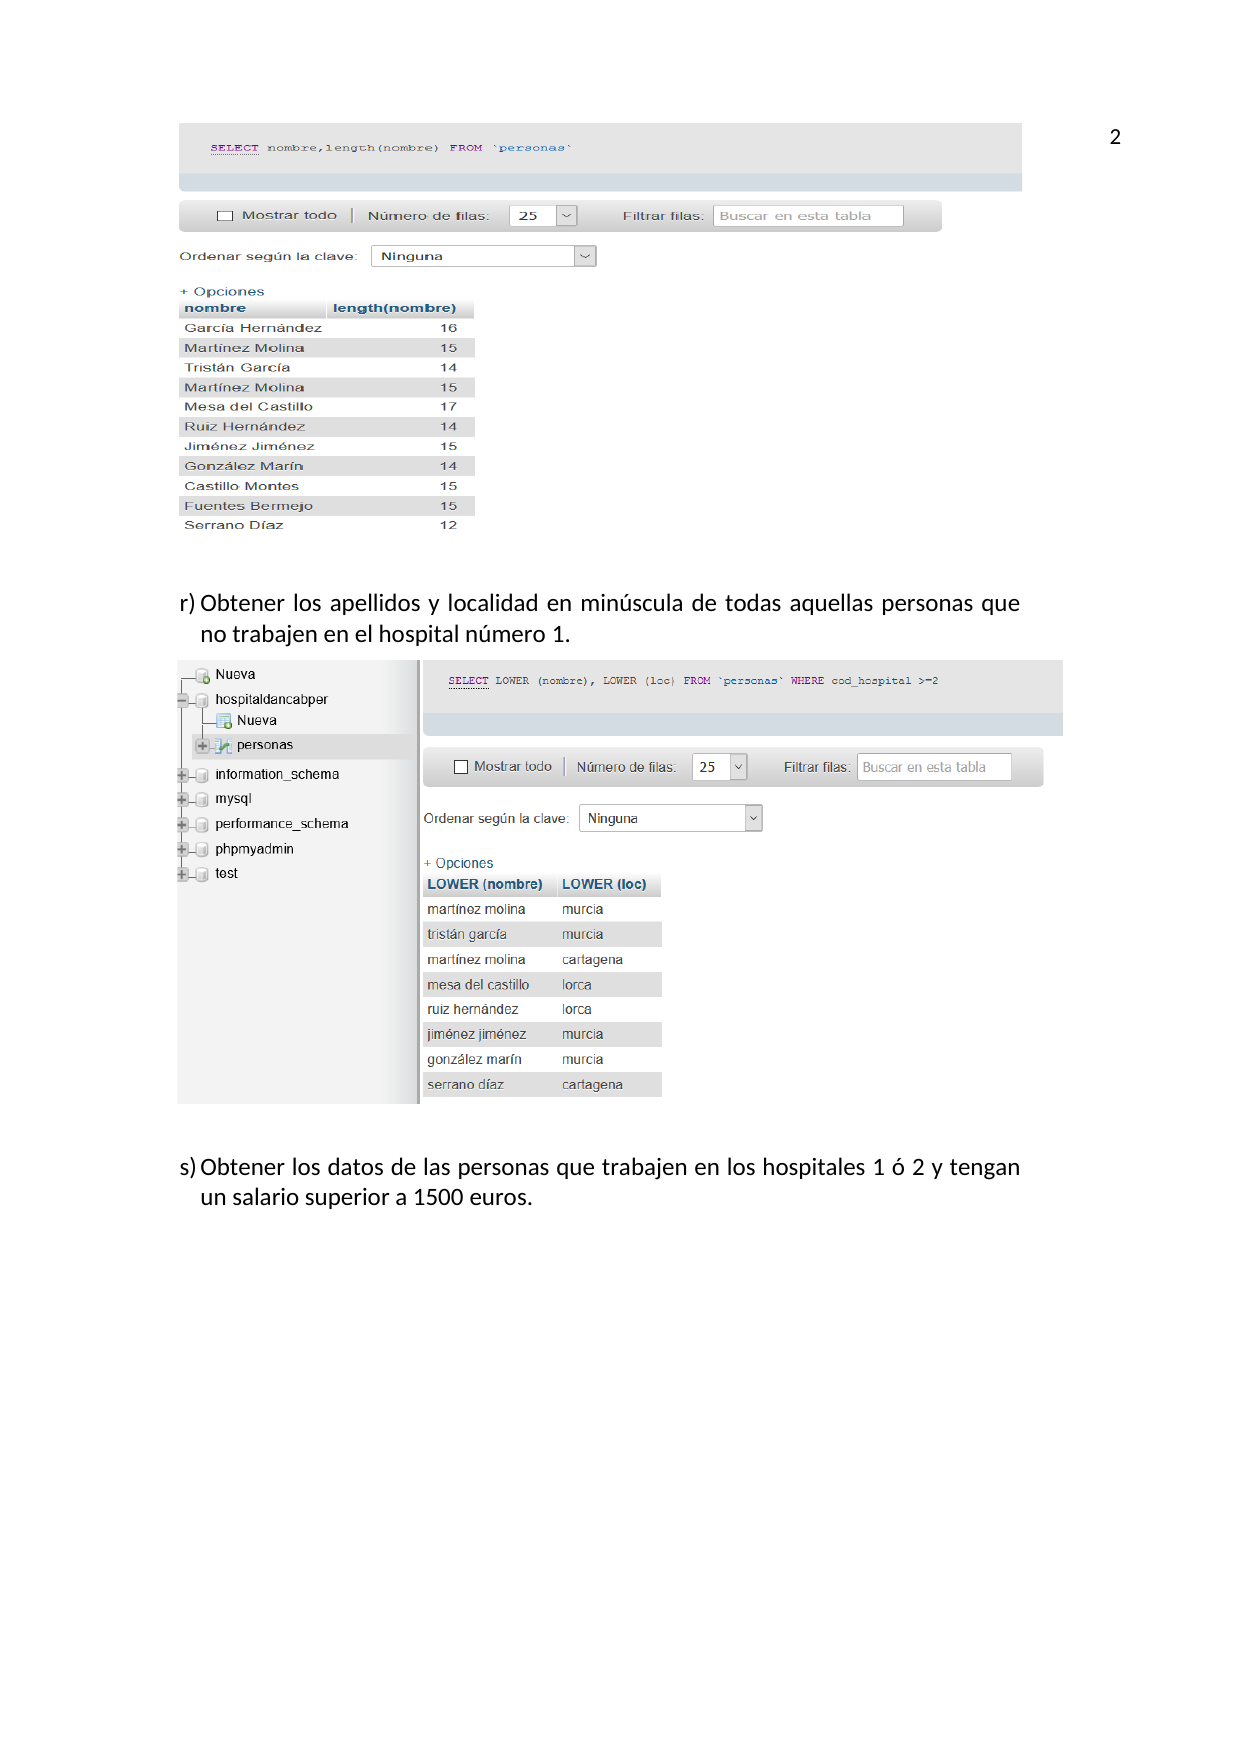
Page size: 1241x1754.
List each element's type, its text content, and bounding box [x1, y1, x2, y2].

picture [177, 120, 1023, 540]
list Obtener los apellidos y localidad en minúscula de todas aquellas personas que no trabajen en el hospital número 1. [179, 587, 1022, 648]
picture [177, 660, 1063, 1104]
list Obtener los datos de las personas que trabajen en los hospitales 1 ó 2 y tengan un salario superior a 1500 euros. [179, 1151, 1022, 1212]
